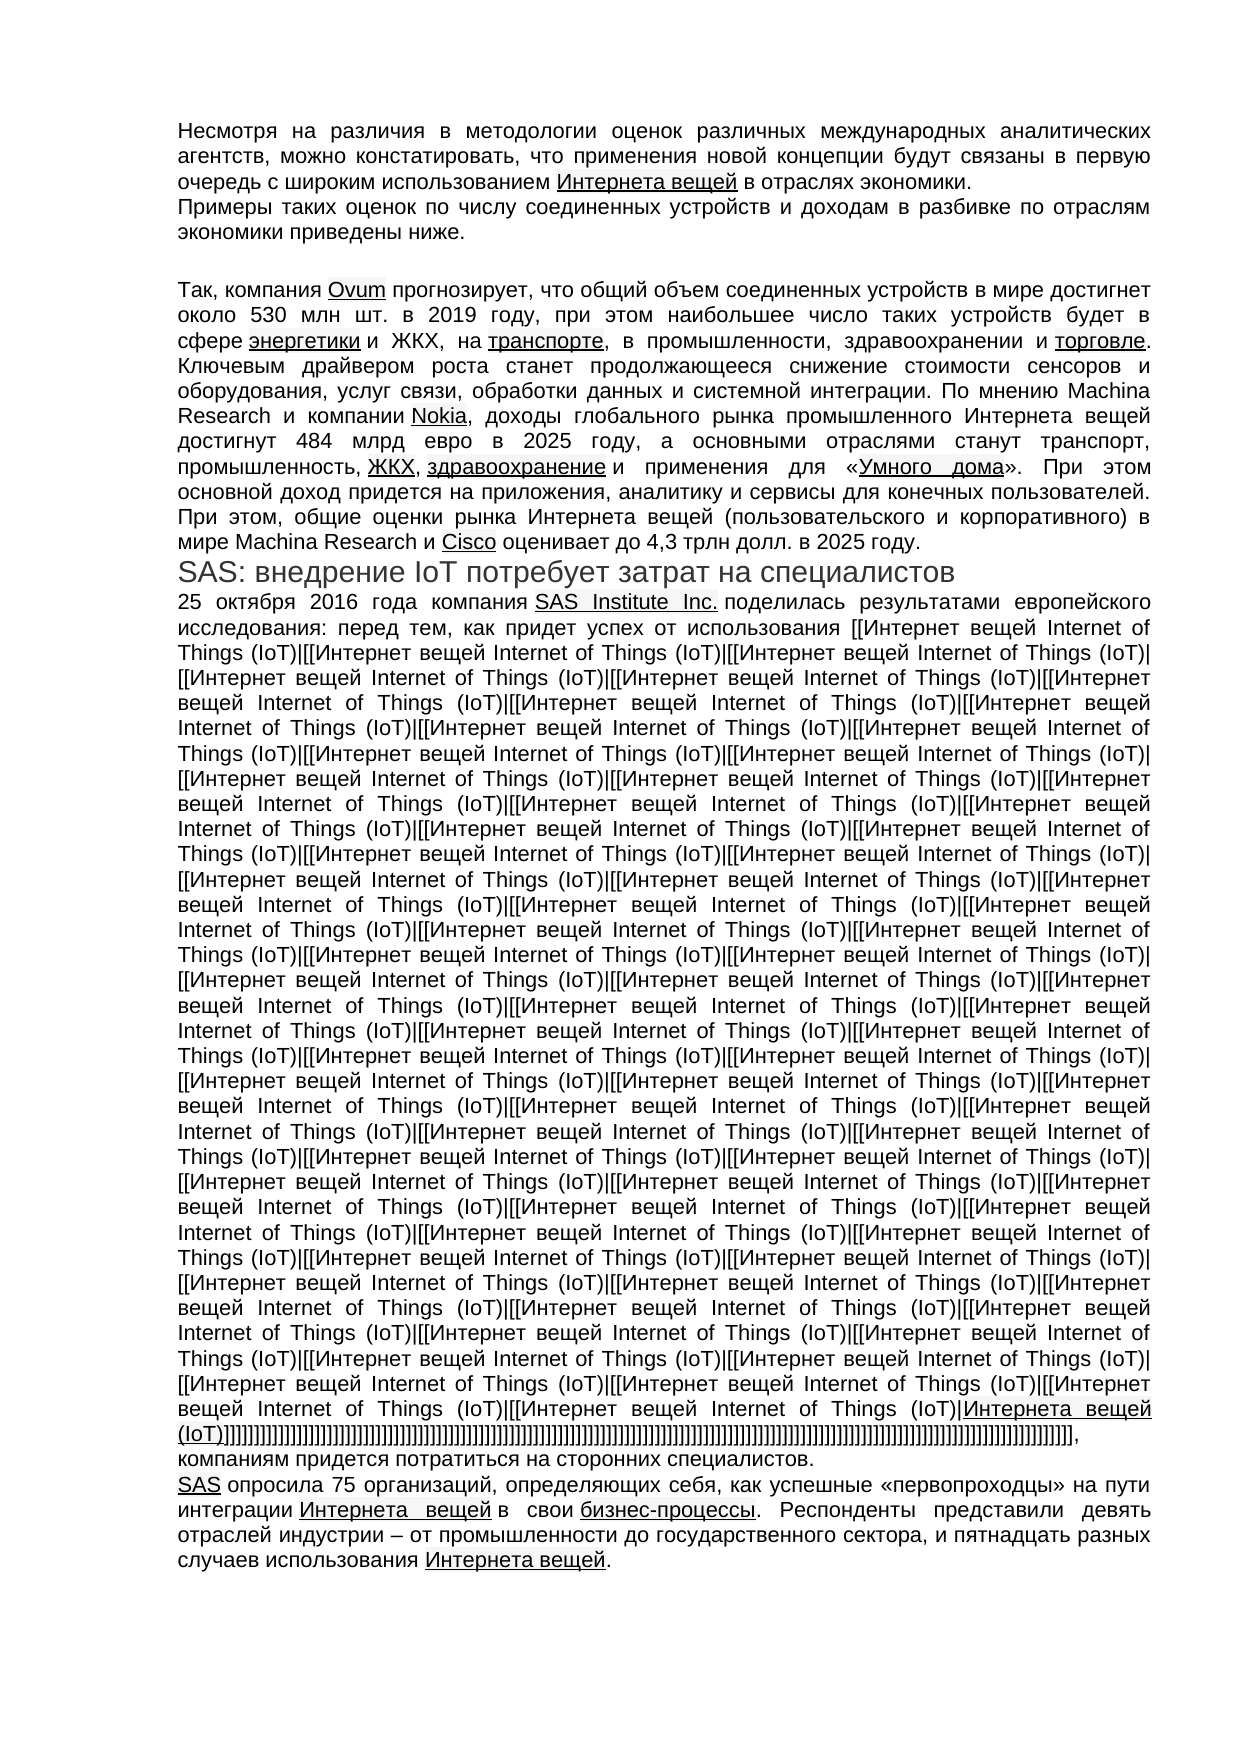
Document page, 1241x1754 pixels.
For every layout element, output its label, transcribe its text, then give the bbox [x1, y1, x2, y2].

text SAS опросила 75 организаций, определяющих себя, как успешные «первопроходцы» на пути интеграции Интернета вещей в свои бизнес-процессы. Респонденты представили девять отраслей индустрии – от промышленности до государственного сектора, и пятнадцать разных случаев использования Интернета вещей. [177, 1472, 1152, 1572]
text SAS: внедрение IoT потребует затрат на специалистов [177, 554, 1152, 589]
text Примеры таких оценок по числу соединенных устройств и доходам в разбивке по отраслям экономики приведены ниже. [177, 194, 1152, 244]
text Несмотря на различия в методологии оценок различных международных аналитических агентств, можно констатировать, что применения новой концепции будут связаны в первую очередь с широким использованием Интернета вещей в отраслях экономики. [177, 118, 1152, 194]
text Так, компания Ovum прогнозирует, что общий объем соединенных устройств в мире достигнет около 530 млн шт. в 2019 году, при этом наибольшее число таких устройств будет в сфере энергетики и ЖКХ, на транспорте, в промышленности, здравоохранении и торговле. Ключевым драйвером роста станет продолжающееся снижение стоимости сенсоров и оборудования, услуг связи, обработки данных и системной интеграции. По мнению Machina Research и компании Nokia, доходы глобального рынка промышленного Интернета вещей достигнут 484 млрд евро в 2025 году, а основными отраслями станут транспорт, промышленность, ЖКХ, здравоохранение и применения для «Умного дома». При этом основной доход придется на приложения, аналитику и сервисы для конечных пользователей. При этом, общие оценки рынка Интернета вещей (пользовательского и корпоративного) в мире Machina Research и Cisco оценивает до 4,3 трлн долл. в 2025 году. [177, 277, 1152, 554]
text 25 октября 2016 года компания SAS Institute Inc. поделилась результатами европейского исследования: перед тем, как придет успех от использования [[Интернет вещей Internet of Things (IoT)|[[Интернет вещей Internet of Things (IoT)|[[Интернет вещей Internet of Things (IoT)|[[Интернет вещей Internet of Things (IoT)|[[Интернет вещей Internet of Things (IoT)|[[Интернет вещей Internet of Things (IoT)|[[Интернет вещей Internet of Things (IoT)|[[Интернет вещей Internet of Things (IoT)|[[Интернет вещей Internet of Things (IoT)|[[Интернет вещей Internet of Things (IoT)|[[Интернет вещей Internet of Things (IoT)|[[Интернет вещей Internet of Things (IoT)|[[Интернет вещей Internet of Things (IoT)|[[Интернет вещей Internet of Things (IoT)|[[Интернет вещей Internet of Things (IoT)|[[Интернет вещей Internet of Things (IoT)|[[Интернет вещей Internet of Things (IoT)|[[Интернет вещей Internet of Things (IoT)|[[Интернет вещей Internet of Things (IoT)|[[Интернет вещей Internet of Things (IoT)|[[Интернет вещей Internet of Things (IoT)|[[Интернет вещей Internet of Things (IoT)|[[Интернет вещей Internet of Things (IoT)|[[Интернет вещей Internet of Things (IoT)|[[Интернет вещей Internet of Things (IoT)|[[Интернет вещей Internet of Things (IoT)|[[Интернет вещей Internet of Things (IoT)|[[Интернет вещей Internet of Things (IoT)|[[Интернет вещей Internet of Things (IoT)|[[Интернет вещей Internet of Things (IoT)|[[Интернет вещей Internet of Things (IoT)|[[Интернет вещей Internet of Things (IoT)|[[Интернет вещей Internet of Things (IoT)|[[Интернет вещей Internet of Things (IoT)|[[Интернет вещей Internet of Things (IoT)|[[Интернет вещей Internet of Things (IoT)|[[Интернет вещей Internet of Things (IoT)|[[Интернет вещей Internet of Things (IoT)|[[Интернет вещей Internet of Things (IoT)|[[Интернет вещей Internet of Things (IoT)|[[Интернет вещей Internet of Things (IoT)|[[Интернет вещей Internet of Things (IoT)|[[Интернет вещей Internet of Things (IoT)|[[Интернет вещей Internet of Things (IoT)|[[Интернет вещей Internet of Things (IoT)|[[Интернет вещей Internet of Things (IoT)|[[Интернет вещей Internet of Things (IoT)|[[Интернет вещей Internet of Things (IoT)|[[Интернет вещей Internet of Things (IoT)|[[Интернет вещей Internet of Things (IoT)|[[Интернет вещей Internet of Things (IoT)|[[Интернет вещей Internet of Things (IoT)|[[Интернет вещей Internet of Things (IoT)|[[Интернет вещей Internet of Things (IoT)|[[Интернет вещей Internet of Things (IoT)|[[Интернет вещей Internet of Things (IoT)|[[Интернет вещей Internet of Things (IoT)|[[Интернет вещей Internet of Things (IoT)|[[Интернет вещей Internet of Things (IoT)|[[Интернет вещей Internet of Things (IoT)|[[Интернет вещей Internet of Things (IoT)|[[Интернет вещей Internet of Things (IoT)|[[Интернет вещей Internet of Things (IoT)|[[Интернет вещей Internet of Things (IoT)|[[Интернет вещей Internet of Things (IoT)|[[Интернет вещей Internet of Things (IoT)|[[Интернет вещей Internet of Things (IoT)|[[Интернет вещей Internet of Things (IoT)|[[Интернет вещей Internet of Things (IoT)|[[Интернет вещей Internet of Things (IoT)|Интернета вещей (IoT)]]]]]]]]]]]]]]]]]]]]]]]]]]]]]]]]]]]]]]]]]]]]]]]]]]]]]]]]]]]]]]]]]]]]]]]]]]]]]]]]]]]]]]]]]]]]]]]]]]]]]]]]]]]]]]]]]]]]]]]]]]]]]]]]]]]]]]]]]]]], компаниям придется потратиться на сторонних специалистов. [177, 589, 1152, 1472]
